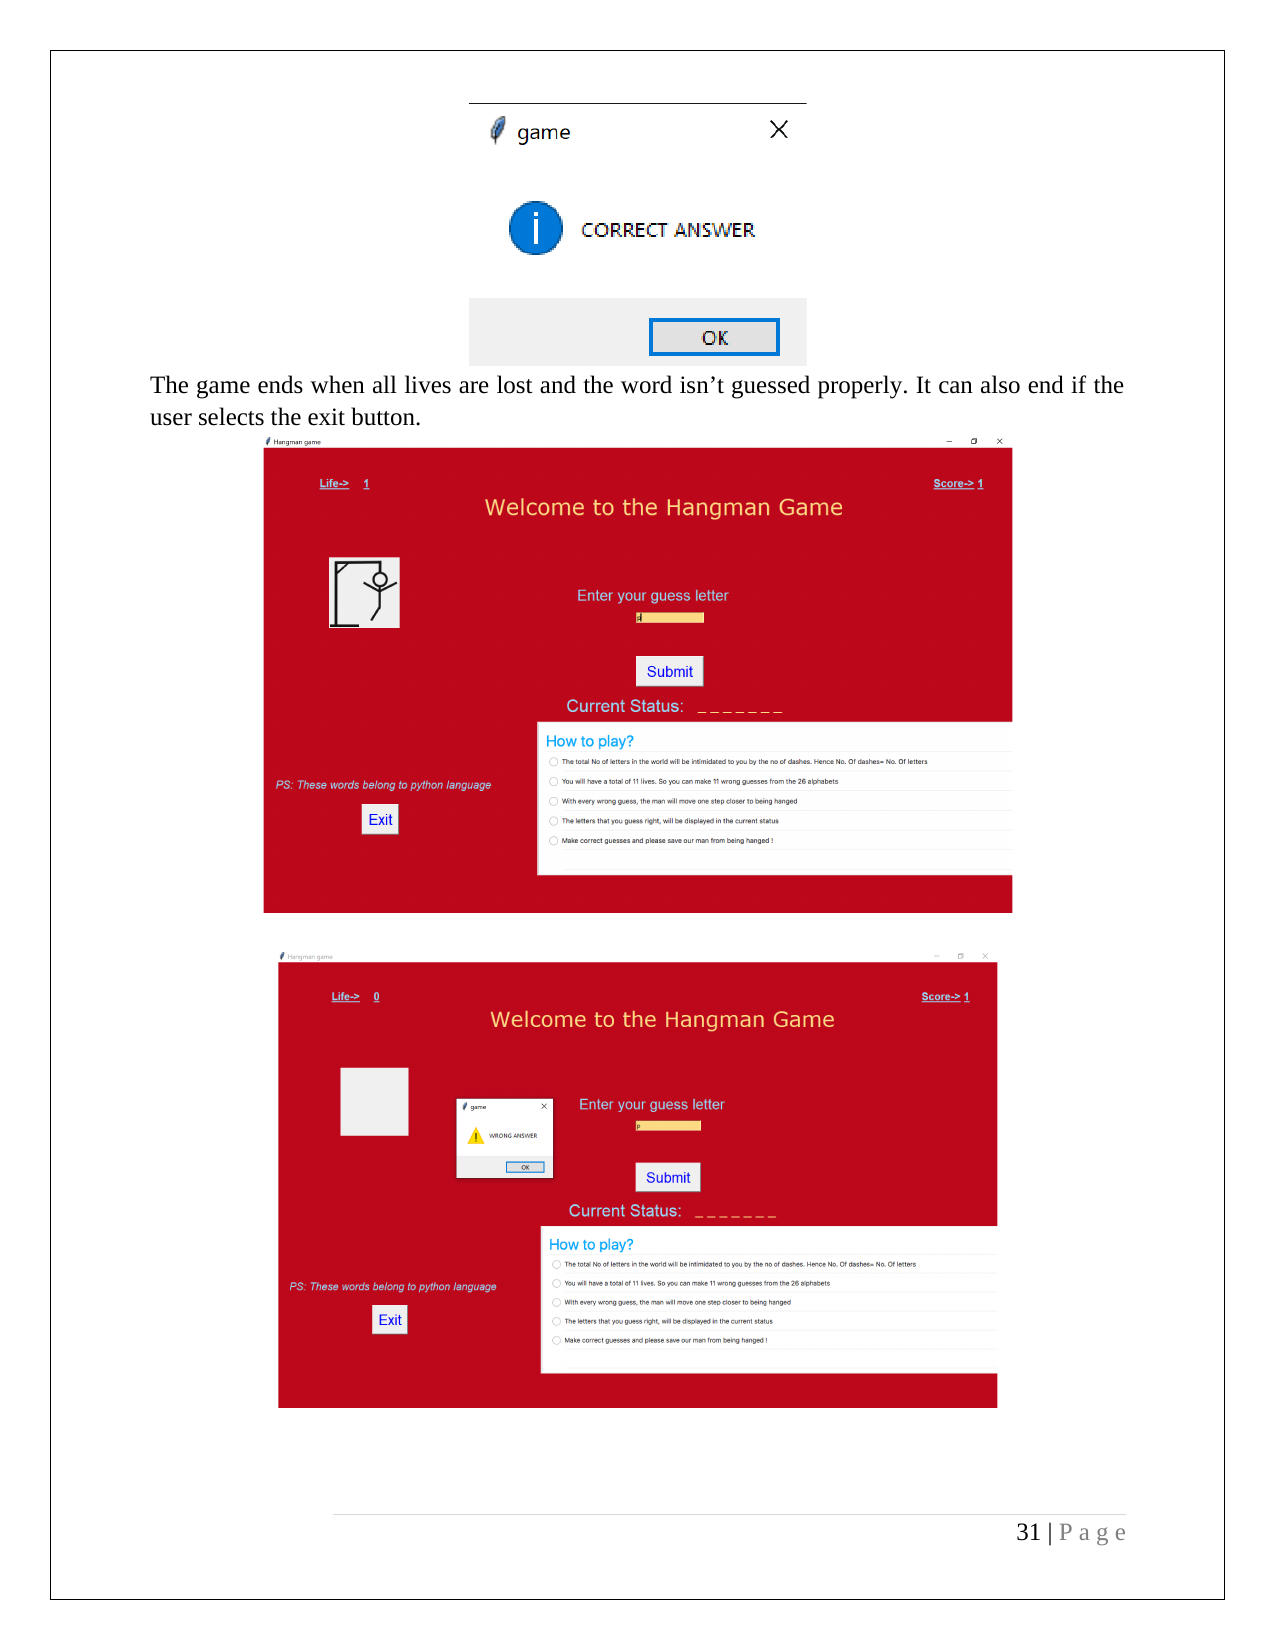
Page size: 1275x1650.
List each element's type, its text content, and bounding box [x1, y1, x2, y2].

picture [263, 435, 1013, 913]
text The game ends when all lives are lost and the word isn’t guessed properly. It can also end if the user selects the exit button. [150, 370, 1126, 431]
picture [278, 950, 998, 1408]
picture [469, 103, 807, 366]
